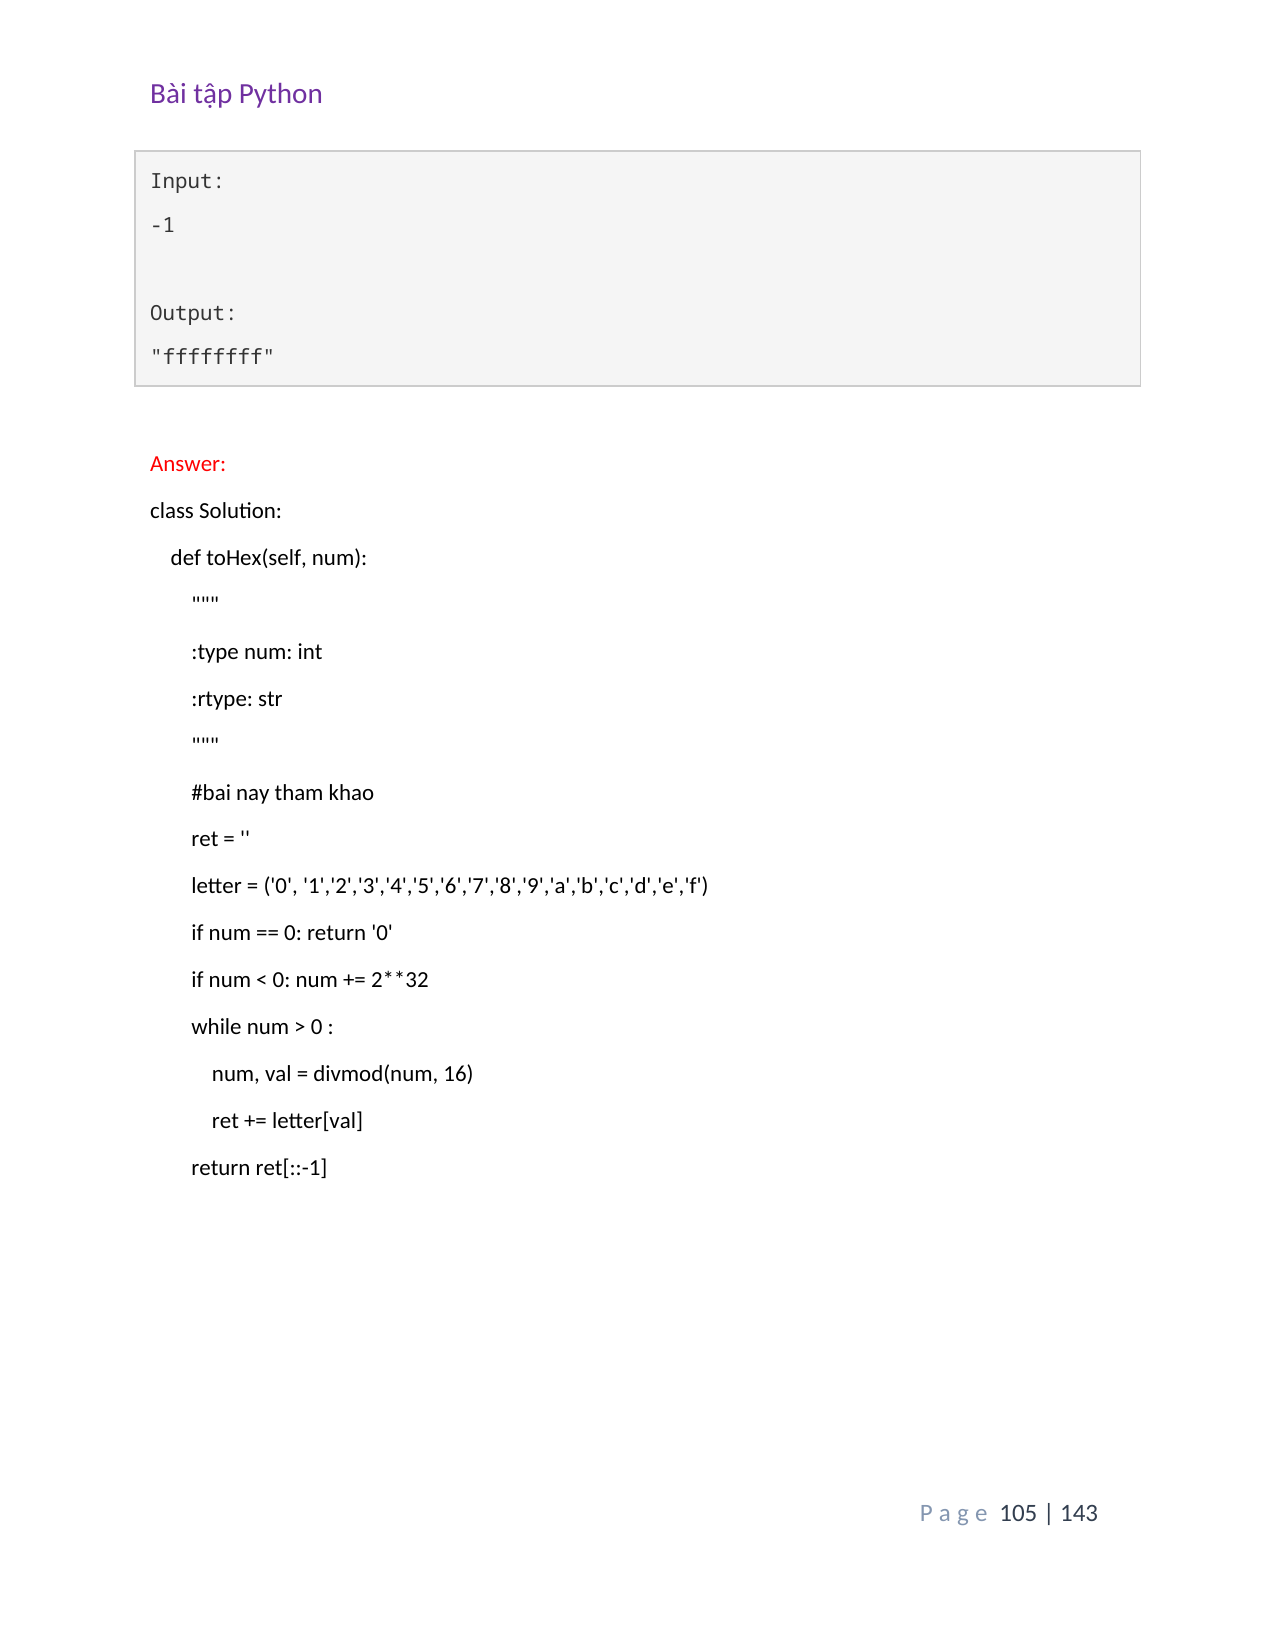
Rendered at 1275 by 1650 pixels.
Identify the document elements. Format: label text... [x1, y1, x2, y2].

text if num < 0: num += 2**32 [150, 965, 1125, 993]
text Input: [136, 152, 1140, 194]
text if num == 0: return '0' [150, 918, 1125, 946]
text :type num: int [150, 637, 1125, 665]
text return ret[::-1] [150, 1153, 1125, 1181]
text """ [150, 590, 1125, 618]
text ret = '' [150, 824, 1125, 852]
text num, val = divmod(num, 16) [150, 1059, 1125, 1087]
text Answer: [150, 449, 1125, 477]
text while num > 0 : [150, 1012, 1125, 1040]
text "ffffffff" [136, 326, 1140, 385]
text letter = ('0', '1','2','3','4','5','6','7','8','9','a','b','c','d','e','f') [150, 871, 1125, 899]
text -1 [136, 194, 1140, 238]
text :rtype: str [150, 684, 1125, 712]
text Output: [136, 282, 1140, 326]
text ret += letter[val] [150, 1106, 1125, 1134]
text class Solution: [150, 496, 1125, 524]
text def toHex(self, num): [150, 543, 1125, 571]
text """ [150, 731, 1125, 759]
text #bai nay tham khao [150, 778, 1125, 806]
